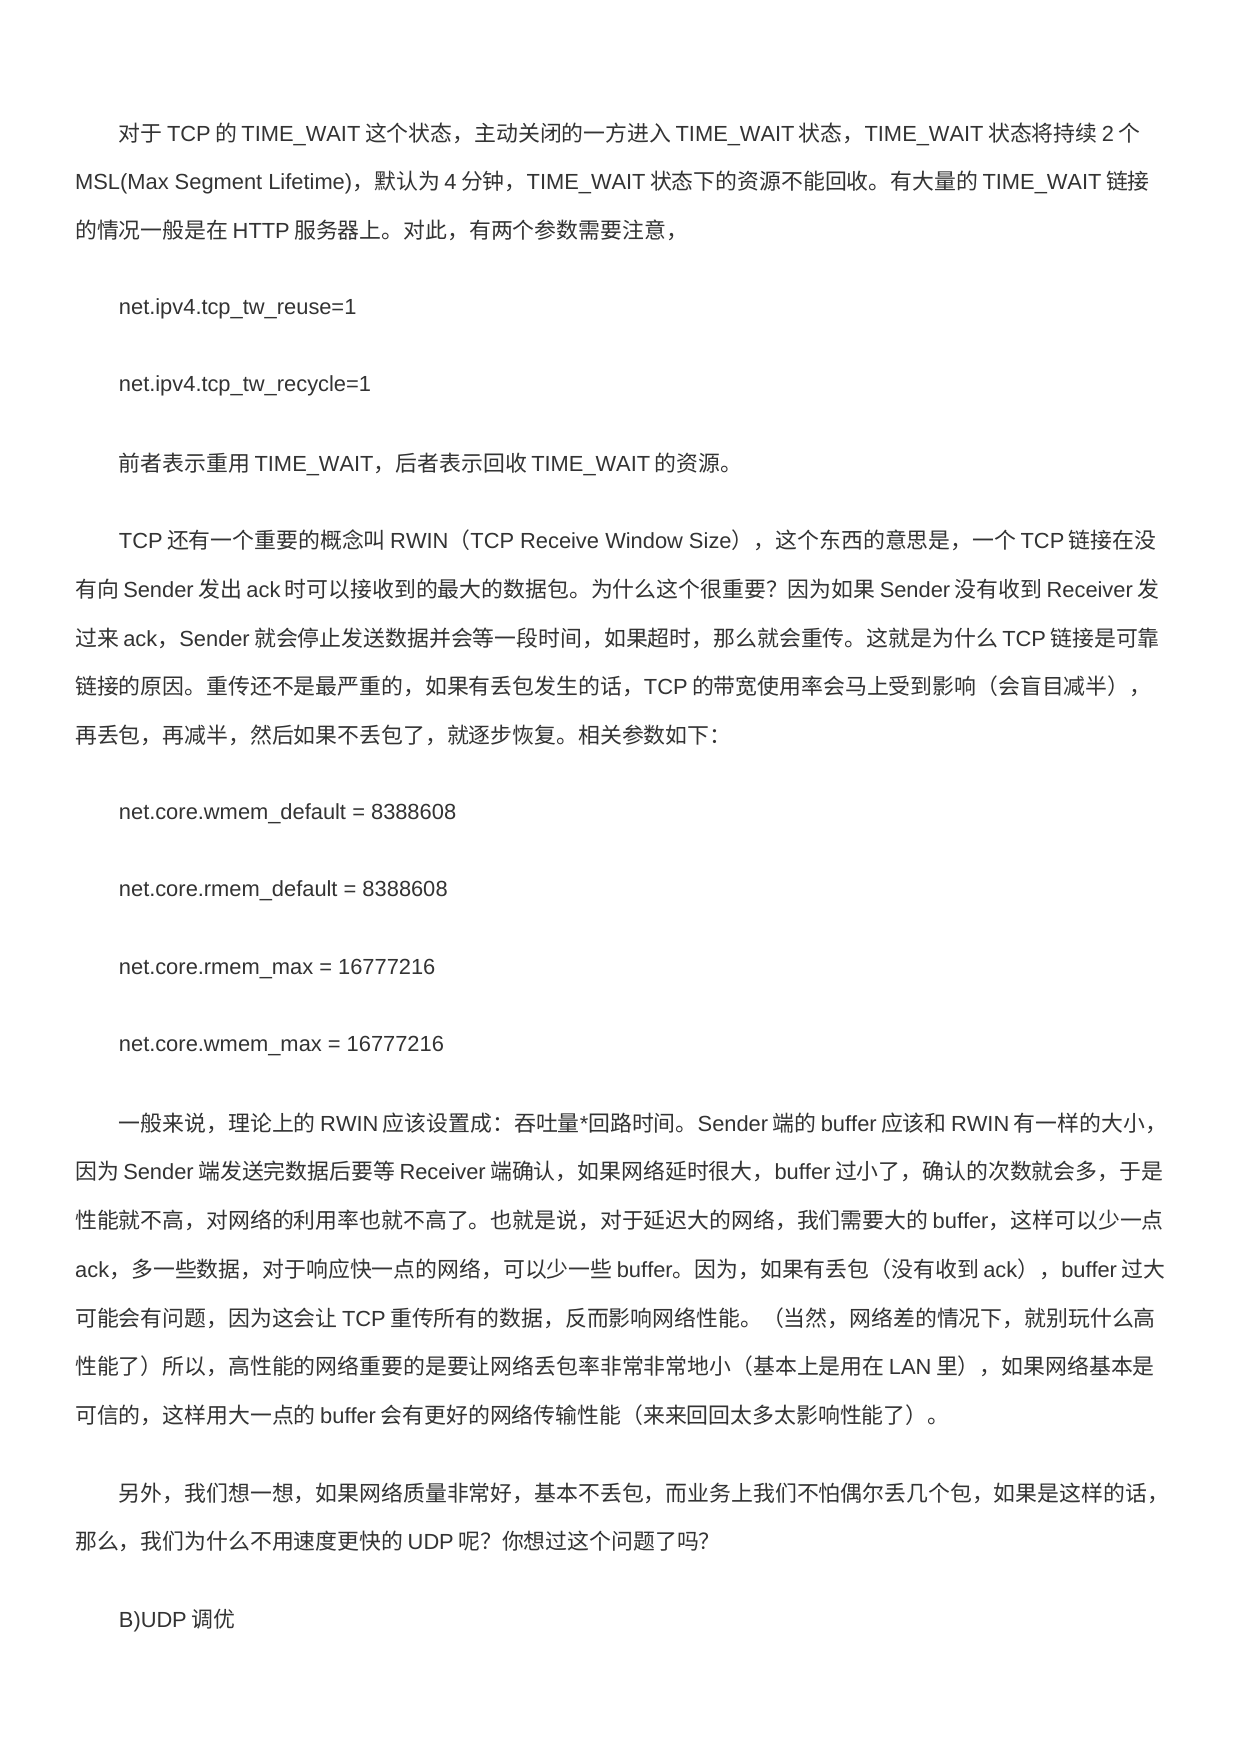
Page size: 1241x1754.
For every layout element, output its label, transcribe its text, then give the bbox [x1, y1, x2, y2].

text 前者表示重用TIME_WAIT，后者表示回收TIME_WAIT的资源。 [75, 445, 1165, 478]
text net.core.wmem_max = 16777216 [75, 1028, 1165, 1060]
text net.core.wmem_default = 8388608 [75, 795, 1165, 828]
text TCP还有一个重要的概念叫RWIN（TCP Receive Window Size），这个东西的意思是，一个TCP链接在没有向Sender发出ack时可以接收到的最大的数据包。为什么这个很重要？因为如果Sender没有收到Receiver发过来ack，Sender就会停止发送数据并会等一段时间，如果超时，那么就会重传。这就是为什么TCP链接是可靠链接的原因。重传还不是最严重的，如果有丢包发生的话，TCP的带宽使用率会马上受到影响（会盲目减半），再丢包，再减半，然后如果不丢包了，就逐步恢复。相关参数如下： [75, 523, 1165, 750]
text net.core.rmem_default = 8388608 [75, 873, 1165, 905]
text net.ipv4.tcp_tw_recycle=1 [75, 368, 1165, 400]
text B)UDP调优 [75, 1601, 1165, 1634]
text 另外，我们想一想，如果网络质量非常好，基本不丢包，而业务上我们不怕偶尔丢几个包，如果是这样的话，那么，我们为什么不用速度更快的UDP呢？你想过这个问题了吗？ [75, 1475, 1165, 1556]
text net.ipv4.tcp_tw_reuse=1 [75, 290, 1165, 323]
text 对于TCP的TIME_WAIT这个状态，主动关闭的一方进入TIME_WAIT状态，TIME_WAIT状态将持续2个MSL(Max Segment Lifetime)，默认为4分钟，TIME_WAIT状态下的资源不能回收。有大量的TIME_WAIT链接的情况一般是在HTTP服务器上。对此，有两个参数需要注意， [75, 115, 1165, 245]
text 一般来说，理论上的RWIN应该设置成：吞吐量*回路时间。Sender端的buffer应该和RWIN有一样的大小，因为Sender端发送完数据后要等Receiver端确认，如果网络延时很大，buffer过小了，确认的次数就会多，于是性能就不高，对网络的利用率也就不高了。也就是说，对于延迟大的网络，我们需要大的buffer，这样可以少一点ack，多一些数据，对于响应快一点的网络，可以少一些buffer。因为，如果有丢包（没有收到ack），buffer过大可能会有问题，因为这会让TCP重传所有的数据，反而影响网络性能。（当然，网络差的情况下，就别玩什么高性能了）所以，高性能的网络重要的是要让网络丢包率非常非常地小（基本上是用在LAN里），如果网络基本是可信的，这样用大一点的buffer会有更好的网络传输性能（来来回回太多太影响性能了）。 [75, 1105, 1165, 1430]
text net.core.rmem_max = 16777216 [75, 950, 1165, 983]
